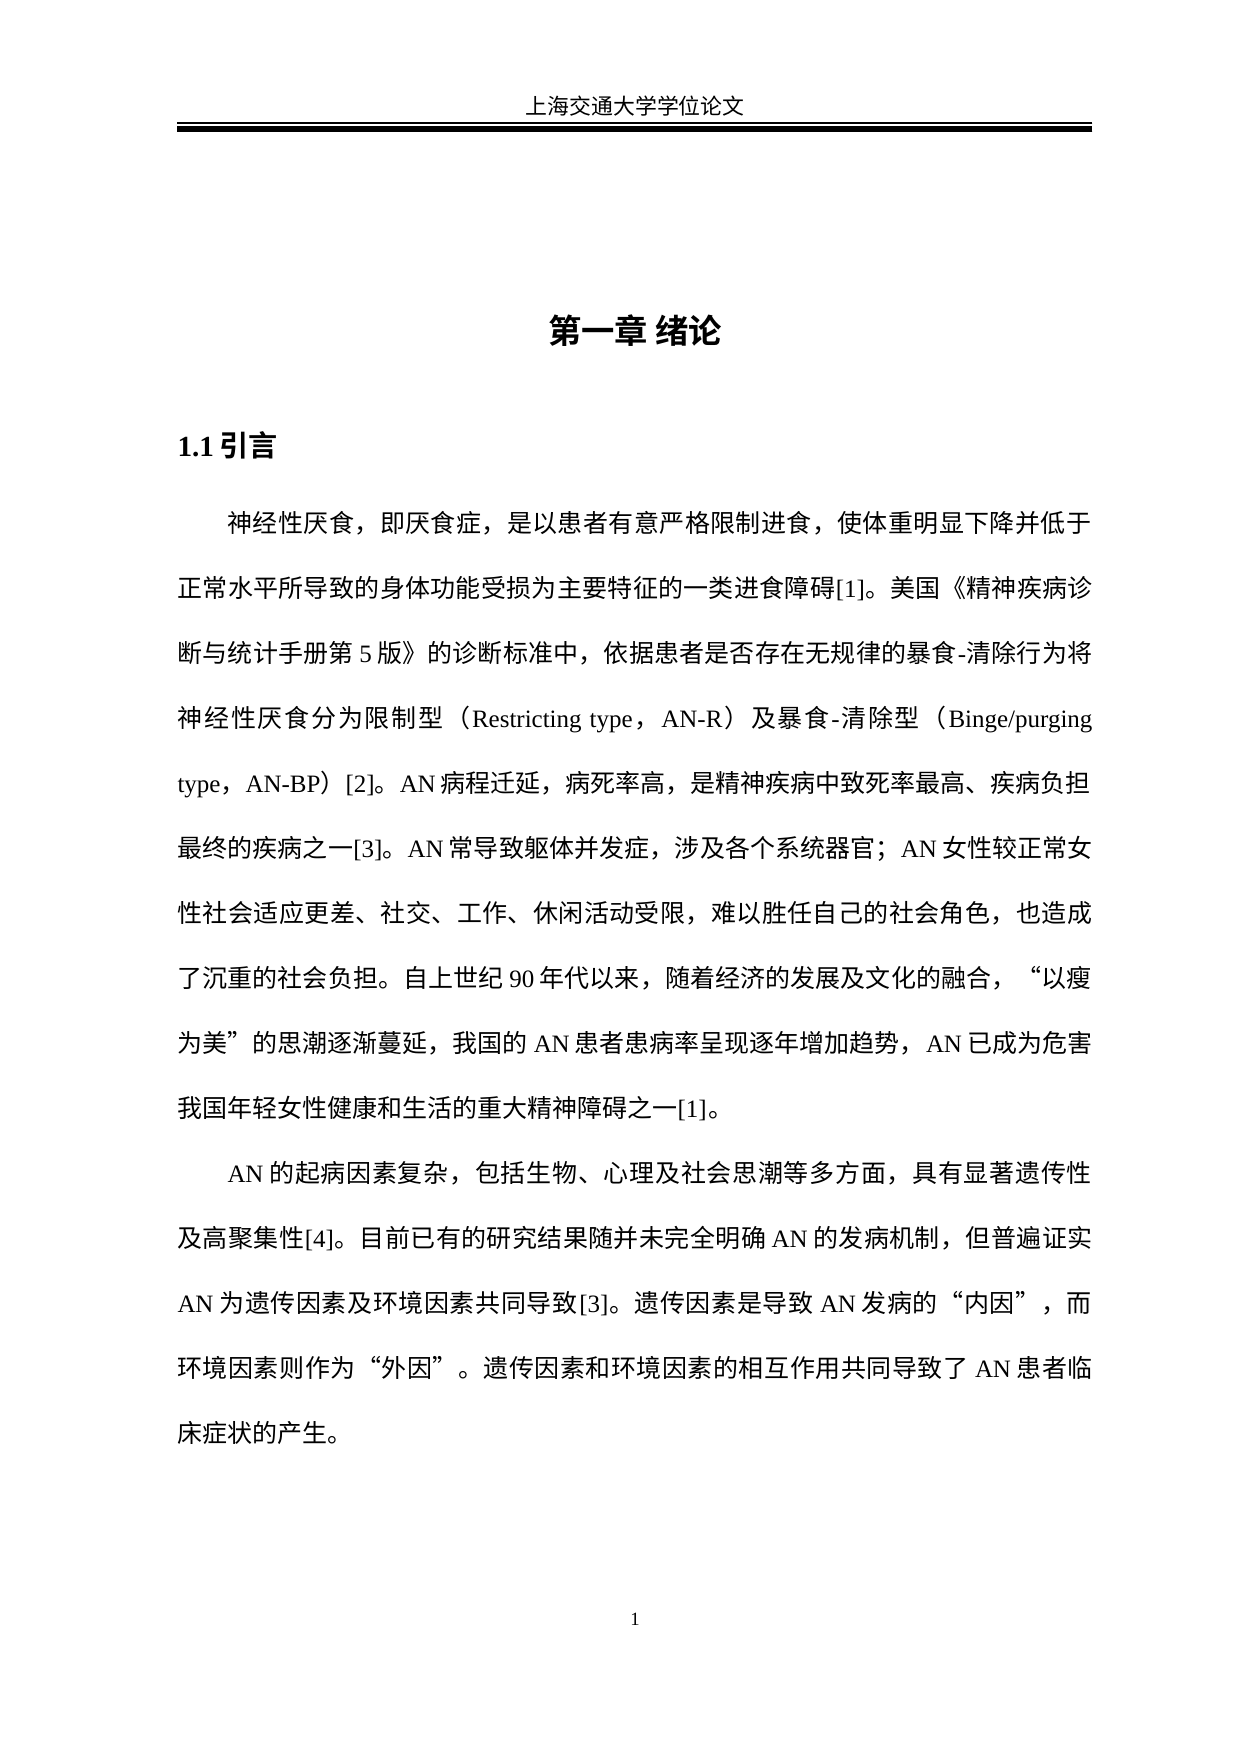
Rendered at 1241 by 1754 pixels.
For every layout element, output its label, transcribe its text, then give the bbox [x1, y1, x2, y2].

text AN的起病因素复杂，包括生物、心理及社会思潮等多方面，具有显著遗传性及高聚集性[4]。目前已有的研究结果随并未完全明确AN的发病机制，但普遍证实AN为遗传因素及环境因素共同导致[3]。遗传因素是导致AN发病的“内因”，而环境因素则作为“外因”。遗传因素和环境因素的相互作用共同导致了AN患者临床症状的产生。 [177, 1139, 1092, 1464]
subtitle 第一章 绪论 [177, 296, 1092, 361]
subtitle 1.1引言 [177, 411, 1092, 476]
text 神经性厌食，即厌食症，是以患者有意严格限制进食，使体重明显下降并低于正常水平所导致的身体功能受损为主要特征的一类进食障碍[1]。美国《精神疾病诊断与统计手册第5版》的诊断标准中，依据患者是否存在无规律的暴食-清除行为将神经性厌食分为限制型（Restricting type，AN-R）及暴食-清除型（Binge/purging type，AN-BP）[2]。AN病程迁延，病死率高，是精神疾病中致死率最高、疾病负担最终的疾病之一[3]。AN常导致躯体并发症，涉及各个系统器官；AN女性较正常女性社会适应更差、社交、工作、休闲活动受限，难以胜任自己的社会角色，也造成了沉重的社会负担。自上世纪90年代以来，随着经济的发展及文化的融合，“以瘦为美”的思潮逐渐蔓延，我国的AN患者患病率呈现逐年增加趋势，AN已成为危害我国年轻女性健康和生活的重大精神障碍之一[1] 。 [177, 489, 1092, 1139]
